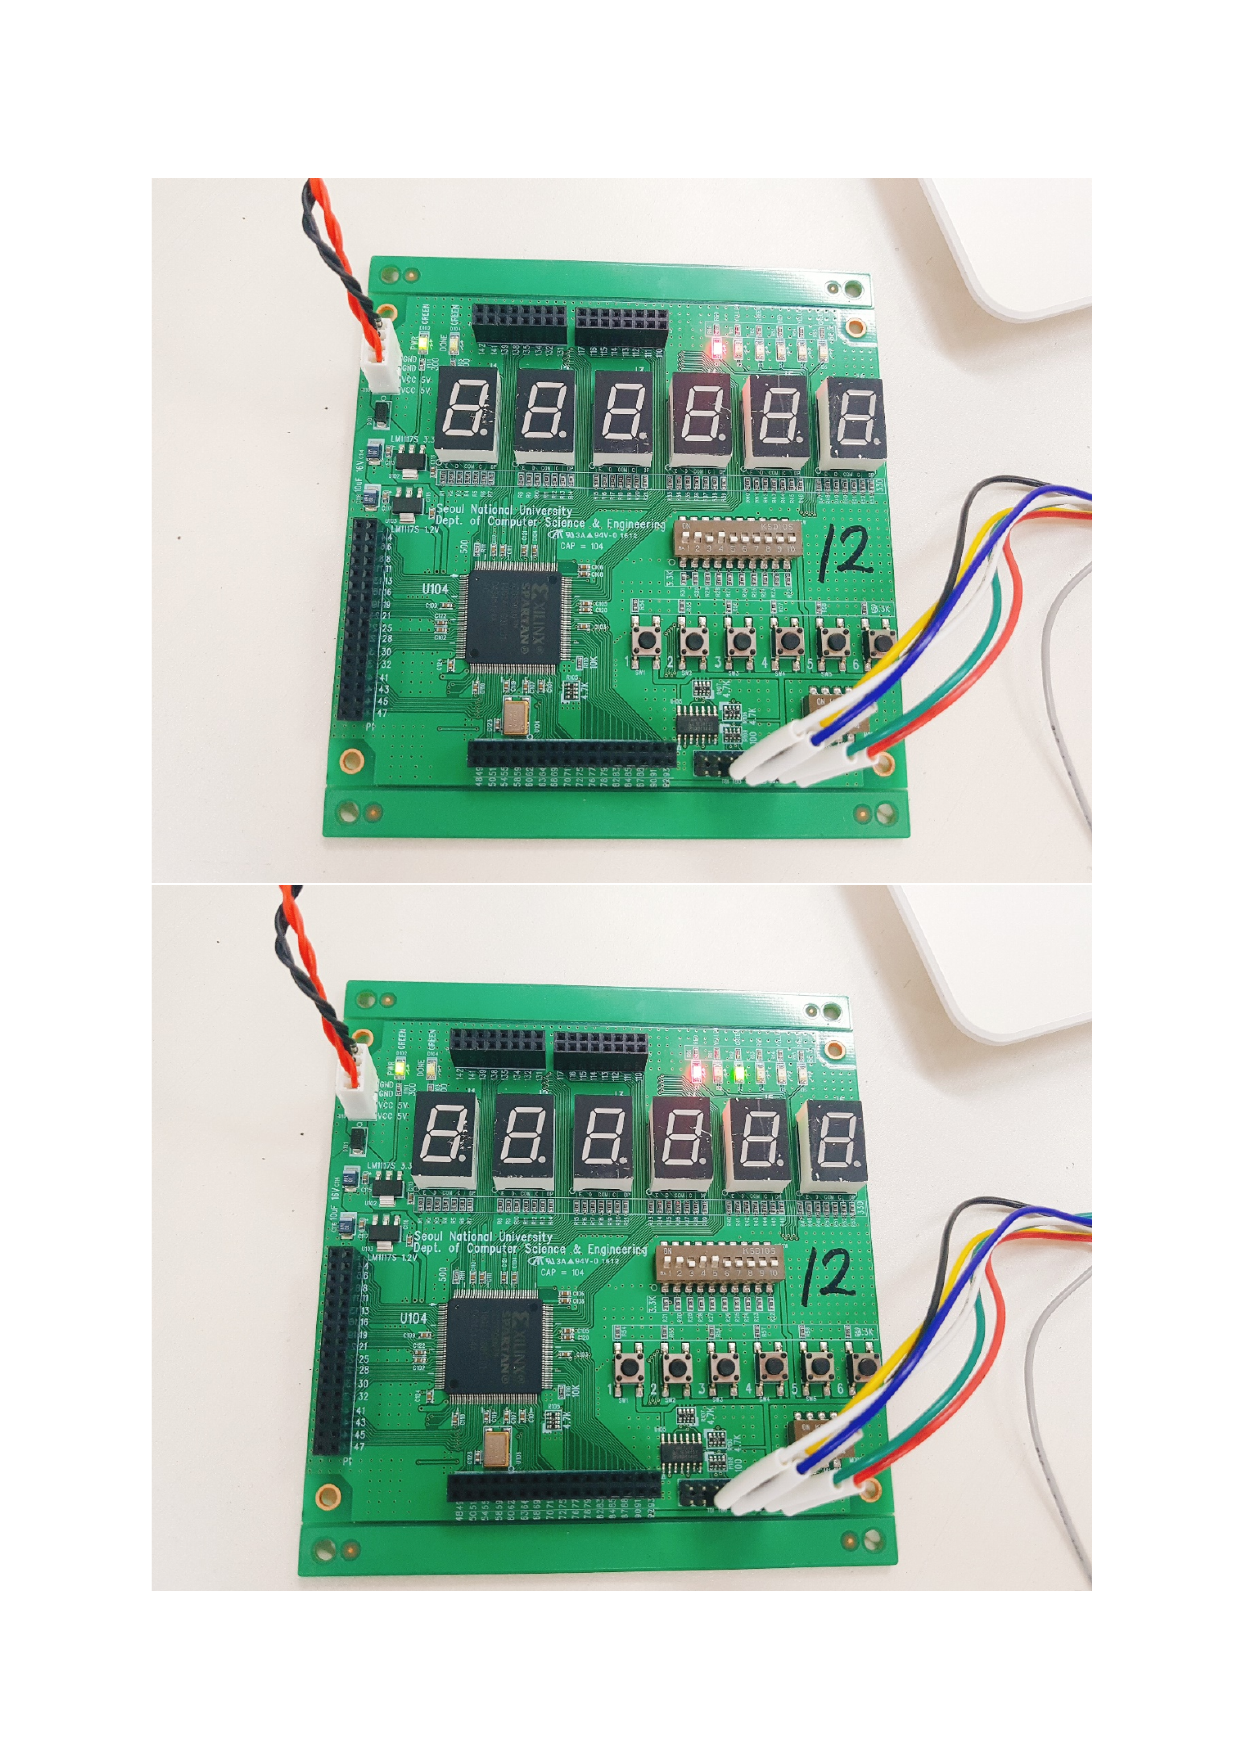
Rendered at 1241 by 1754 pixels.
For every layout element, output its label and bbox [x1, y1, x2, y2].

picture [153, 178, 1091, 883]
picture [153, 885, 1091, 1591]
